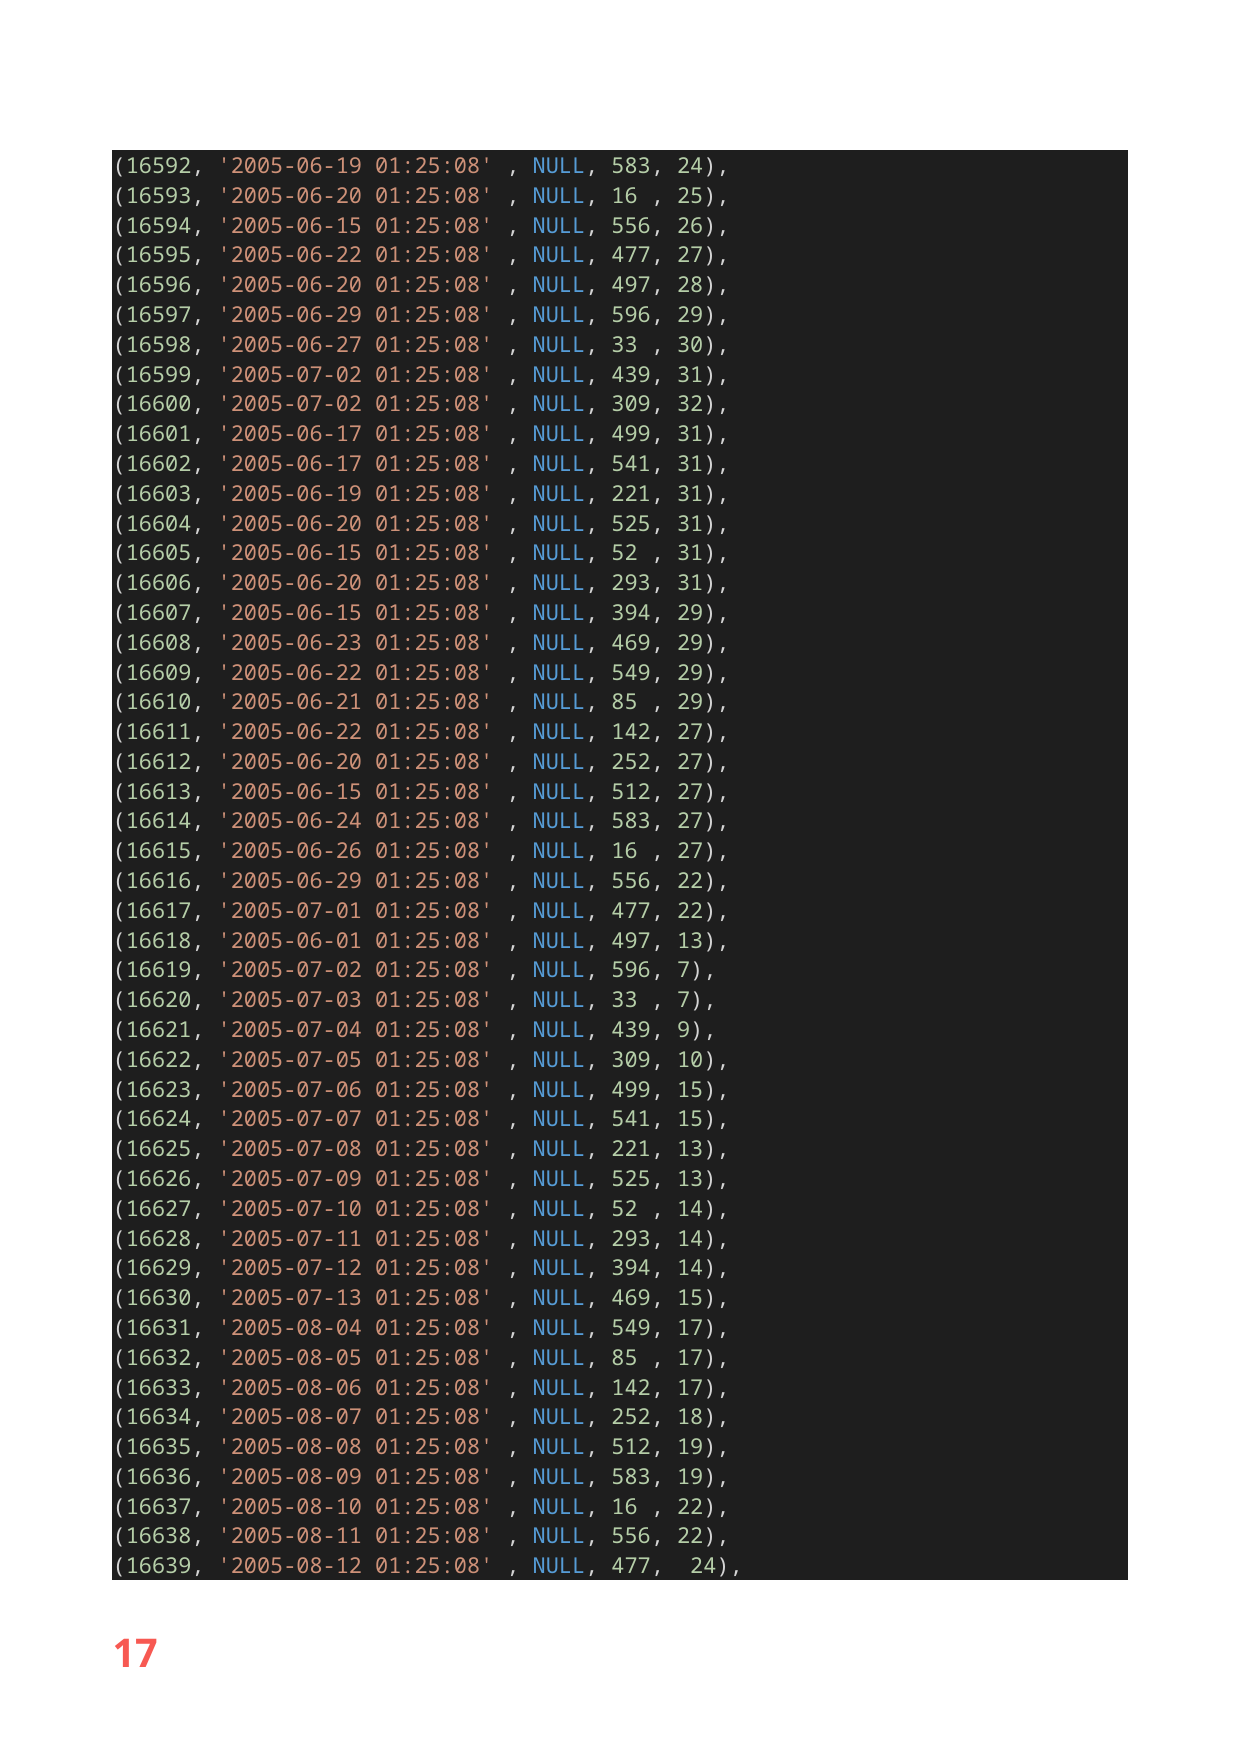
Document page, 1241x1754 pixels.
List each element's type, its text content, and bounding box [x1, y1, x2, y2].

text (16595, '2005-06-22 01:25:08' , NULL, 477, 27), [112, 239, 1128, 269]
text (16614, '2005-06-24 01:25:08' , NULL, 583, 27), [112, 805, 1128, 835]
text (16620, '2005-07-03 01:25:08' , NULL, 33 , 7), [112, 984, 1128, 1014]
text (16598, '2005-06-27 01:25:08' , NULL, 33 , 30), [112, 329, 1128, 358]
text (16611, '2005-06-22 01:25:08' , NULL, 142, 27), [112, 716, 1128, 746]
text (16636, '2005-08-09 01:25:08' , NULL, 583, 19), [112, 1461, 1128, 1491]
text (16629, '2005-07-12 01:25:08' , NULL, 394, 14), [112, 1252, 1128, 1282]
text (16621, '2005-07-04 01:25:08' , NULL, 439, 9), [112, 1014, 1128, 1044]
text (16608, '2005-06-23 01:25:08' , NULL, 469, 29), [112, 627, 1128, 656]
text (16600, '2005-07-02 01:25:08' , NULL, 309, 32), [112, 388, 1128, 418]
text (16632, '2005-08-05 01:25:08' , NULL, 85 , 17), [112, 1342, 1128, 1371]
text (16612, '2005-06-20 01:25:08' , NULL, 252, 27), [112, 746, 1128, 776]
text (16633, '2005-08-06 01:25:08' , NULL, 142, 17), [112, 1371, 1128, 1401]
text (16635, '2005-08-08 01:25:08' , NULL, 512, 19), [112, 1431, 1128, 1461]
text (16616, '2005-06-29 01:25:08' , NULL, 556, 22), [112, 865, 1128, 895]
text (16618, '2005-06-01 01:25:08' , NULL, 497, 13), [112, 924, 1128, 954]
text (16626, '2005-07-09 01:25:08' , NULL, 525, 13), [112, 1163, 1128, 1193]
text (16605, '2005-06-15 01:25:08' , NULL, 52 , 31), [112, 537, 1128, 567]
text (16623, '2005-07-06 01:25:08' , NULL, 499, 15), [112, 1073, 1128, 1103]
text (16631, '2005-08-04 01:25:08' , NULL, 549, 17), [112, 1312, 1128, 1342]
text (16627, '2005-07-10 01:25:08' , NULL, 52 , 14), [112, 1193, 1128, 1222]
text (16625, '2005-07-08 01:25:08' , NULL, 221, 13), [112, 1133, 1128, 1163]
text (16630, '2005-07-13 01:25:08' , NULL, 469, 15), [112, 1282, 1128, 1312]
text (16638, '2005-08-11 01:25:08' , NULL, 556, 22), [112, 1520, 1128, 1550]
text (16607, '2005-06-15 01:25:08' , NULL, 394, 29), [112, 597, 1128, 627]
text (16604, '2005-06-20 01:25:08' , NULL, 525, 31), [112, 507, 1128, 537]
text (16637, '2005-08-10 01:25:08' , NULL, 16 , 22), [112, 1491, 1128, 1520]
text (16601, '2005-06-17 01:25:08' , NULL, 499, 31), [112, 418, 1128, 448]
text (16622, '2005-07-05 01:25:08' , NULL, 309, 10), [112, 1044, 1128, 1073]
text (16596, '2005-06-20 01:25:08' , NULL, 497, 28), [112, 269, 1128, 299]
text (16617, '2005-07-01 01:25:08' , NULL, 477, 22), [112, 895, 1128, 924]
text (16639, '2005-08-12 01:25:08' , NULL, 477, 24), [112, 1550, 1128, 1580]
text (16634, '2005-08-07 01:25:08' , NULL, 252, 18), [112, 1401, 1128, 1431]
text (16609, '2005-06-22 01:25:08' , NULL, 549, 29), [112, 656, 1128, 686]
text (16615, '2005-06-26 01:25:08' , NULL, 16 , 27), [112, 835, 1128, 865]
text (16592, '2005-06-19 01:25:08' , NULL, 583, 24), [112, 150, 1128, 180]
text (16628, '2005-07-11 01:25:08' , NULL, 293, 14), [112, 1222, 1128, 1252]
text (16606, '2005-06-20 01:25:08' , NULL, 293, 31), [112, 567, 1128, 597]
text (16602, '2005-06-17 01:25:08' , NULL, 541, 31), [112, 448, 1128, 478]
text (16619, '2005-07-02 01:25:08' , NULL, 596, 7), [112, 954, 1128, 984]
text (16624, '2005-07-07 01:25:08' , NULL, 541, 15), [112, 1103, 1128, 1133]
text (16613, '2005-06-15 01:25:08' , NULL, 512, 27), [112, 776, 1128, 805]
text (16593, '2005-06-20 01:25:08' , NULL, 16 , 25), [112, 180, 1128, 209]
text (16603, '2005-06-19 01:25:08' , NULL, 221, 31), [112, 478, 1128, 507]
text (16599, '2005-07-02 01:25:08' , NULL, 439, 31), [112, 358, 1128, 388]
text (16610, '2005-06-21 01:25:08' , NULL, 85 , 29), [112, 686, 1128, 716]
text (16597, '2005-06-29 01:25:08' , NULL, 596, 29), [112, 299, 1128, 329]
text (16594, '2005-06-15 01:25:08' , NULL, 556, 26), [112, 209, 1128, 239]
